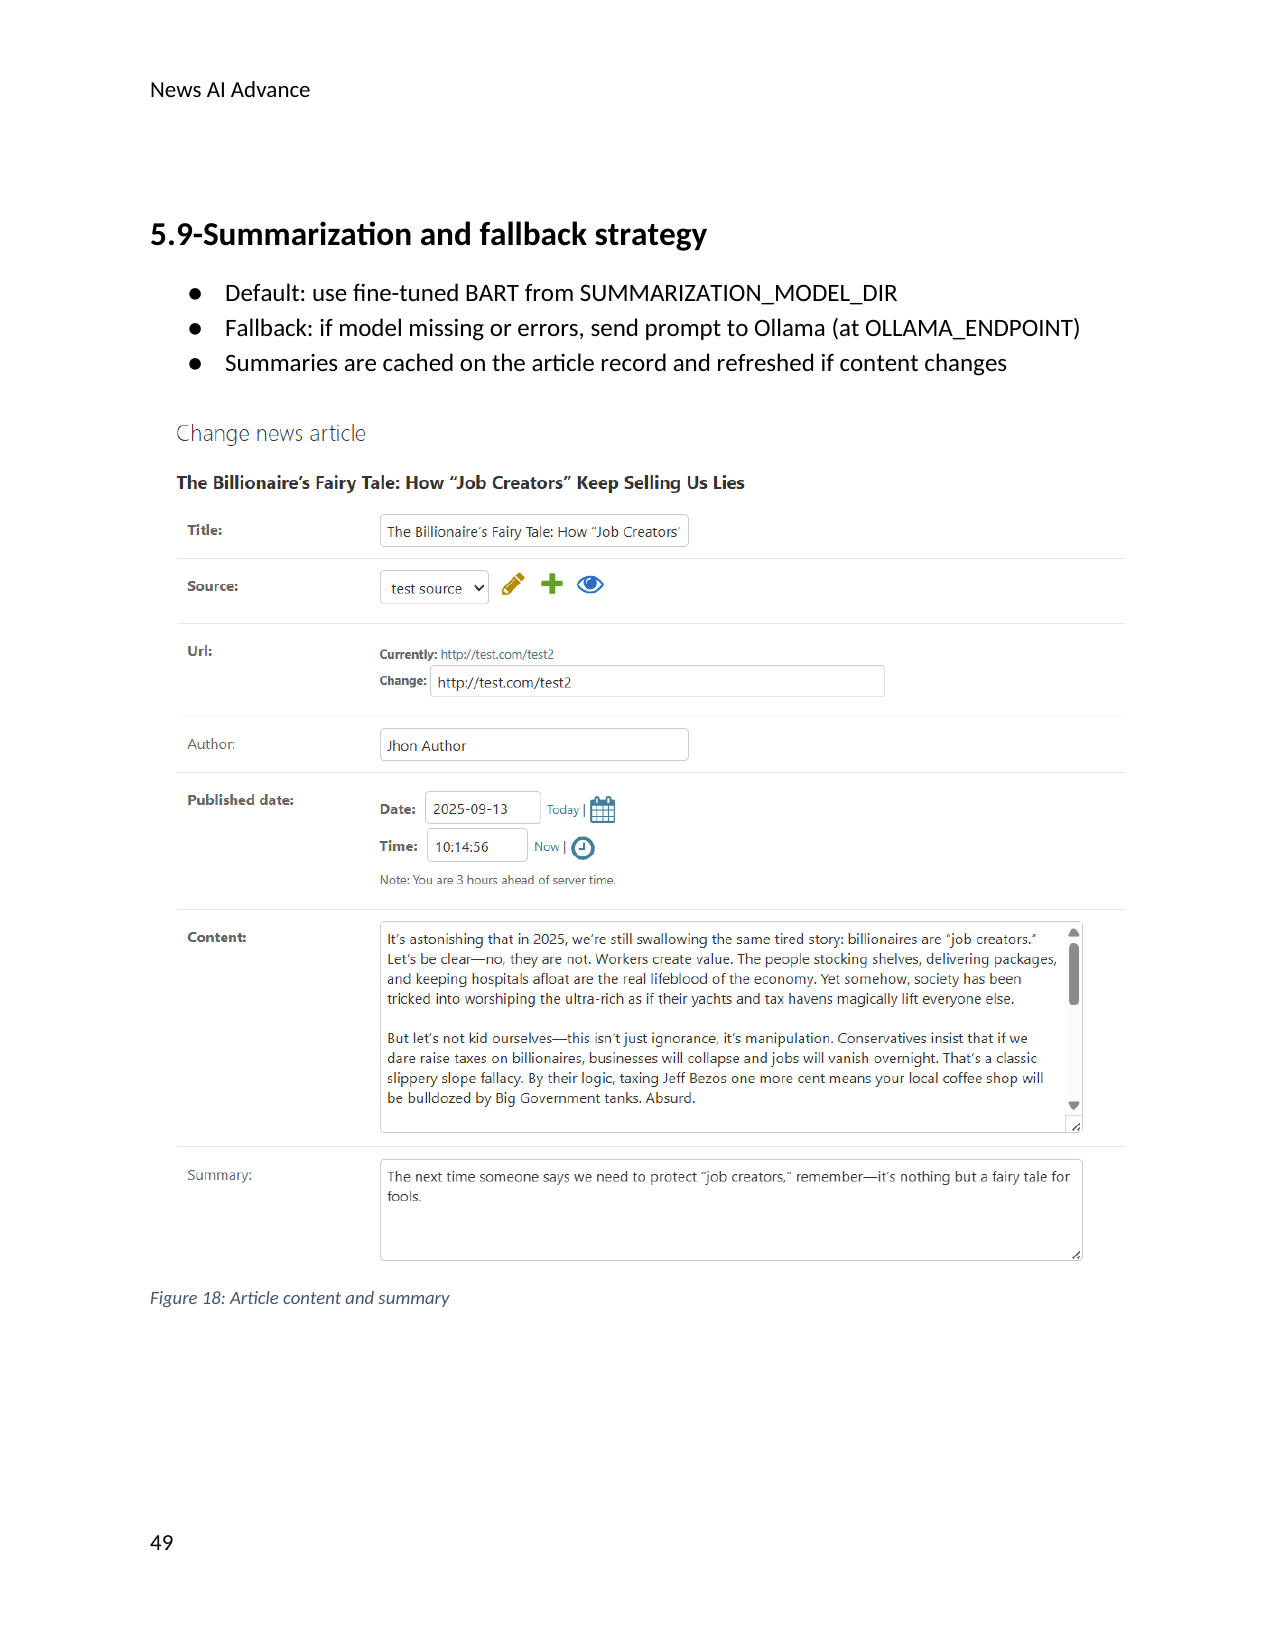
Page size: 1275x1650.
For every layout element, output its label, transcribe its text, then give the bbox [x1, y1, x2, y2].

list Fallback: if model missing or errors, send prompt to Ollama (at OLLAMA_ENDPOINT) [187, 312, 1125, 342]
list Summaries are cached on the article record and refreshed if content changes [187, 347, 1125, 377]
picture [150, 398, 1125, 1266]
text Figure 18: Article content and summary [150, 1286, 1125, 1309]
list Default: use fine-tuned BART from SUMMARIZATION_MODEL_DIR [187, 277, 1125, 307]
subtitle 5.9-Summarization and fallback strategy [150, 213, 1125, 254]
